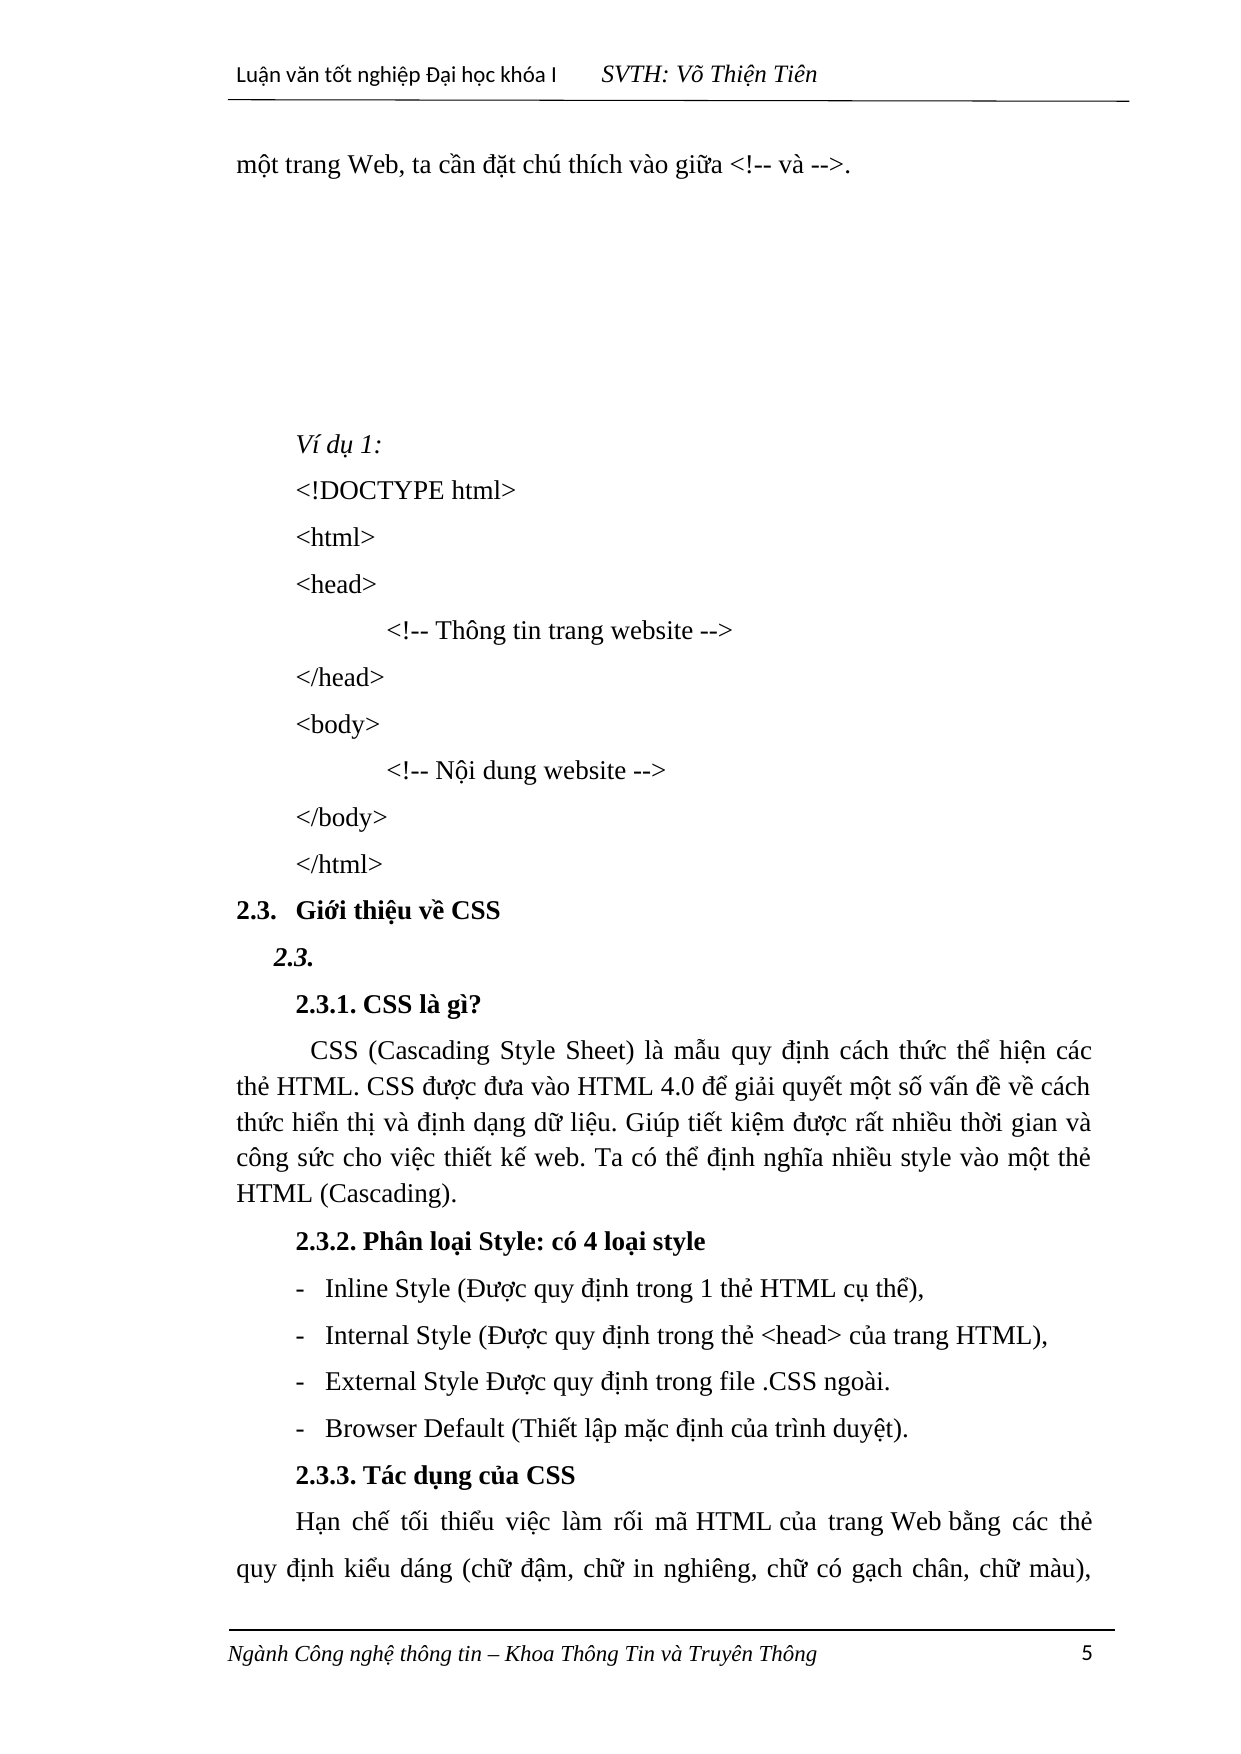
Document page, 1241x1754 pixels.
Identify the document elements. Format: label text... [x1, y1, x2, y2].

text <!DOCTYPE html> [236, 474, 1093, 506]
text </body> [236, 801, 1093, 832]
text <!-- Nội dung website --> [236, 754, 1093, 786]
text <!-- Thông tin trang website --> [236, 614, 1093, 646]
text <head> [236, 568, 1093, 599]
text Browser Default (Thiết lập mặc định của trình duyệt). [236, 1412, 1093, 1443]
text <html> [236, 521, 1093, 552]
text External Style Được quy định trong file .CSS ngoài. [236, 1366, 1093, 1397]
text Giới thiệu về CSS [236, 894, 1093, 926]
text Inline Style (Được quy định trong 1 thẻ HTML cụ thể), [236, 1272, 1093, 1303]
text CSS (Cascading Style Sheet) là mẫu quy định cách thức thể hiện các thẻ HTML. CSS được đưa vào HTML 4.0 để giải quyết một số vấn đề về cách thức hiển thị và định dạng dữ liệu. Giúp tiết kiệm được rất nhiều thời gian và công sức cho việc thiết kế web. Ta có thể định nghĩa nhiều style vào một thẻ HTML (Cascading). [236, 1034, 1093, 1208]
text CSS là gì? [295, 988, 1093, 1019]
text Phân loại Style: có 4 loại style [295, 1226, 1093, 1257]
text </html> [236, 848, 1093, 879]
text <body> [236, 708, 1093, 739]
text Tác dụng của CSS [295, 1459, 1093, 1490]
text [236, 148, 1093, 179]
text </head> [236, 661, 1093, 692]
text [236, 1506, 1093, 1583]
text Internal Style (Được quy định trong thẻ <head> của trang HTML), [236, 1319, 1093, 1350]
text Ví dụ 1: [236, 428, 1093, 459]
